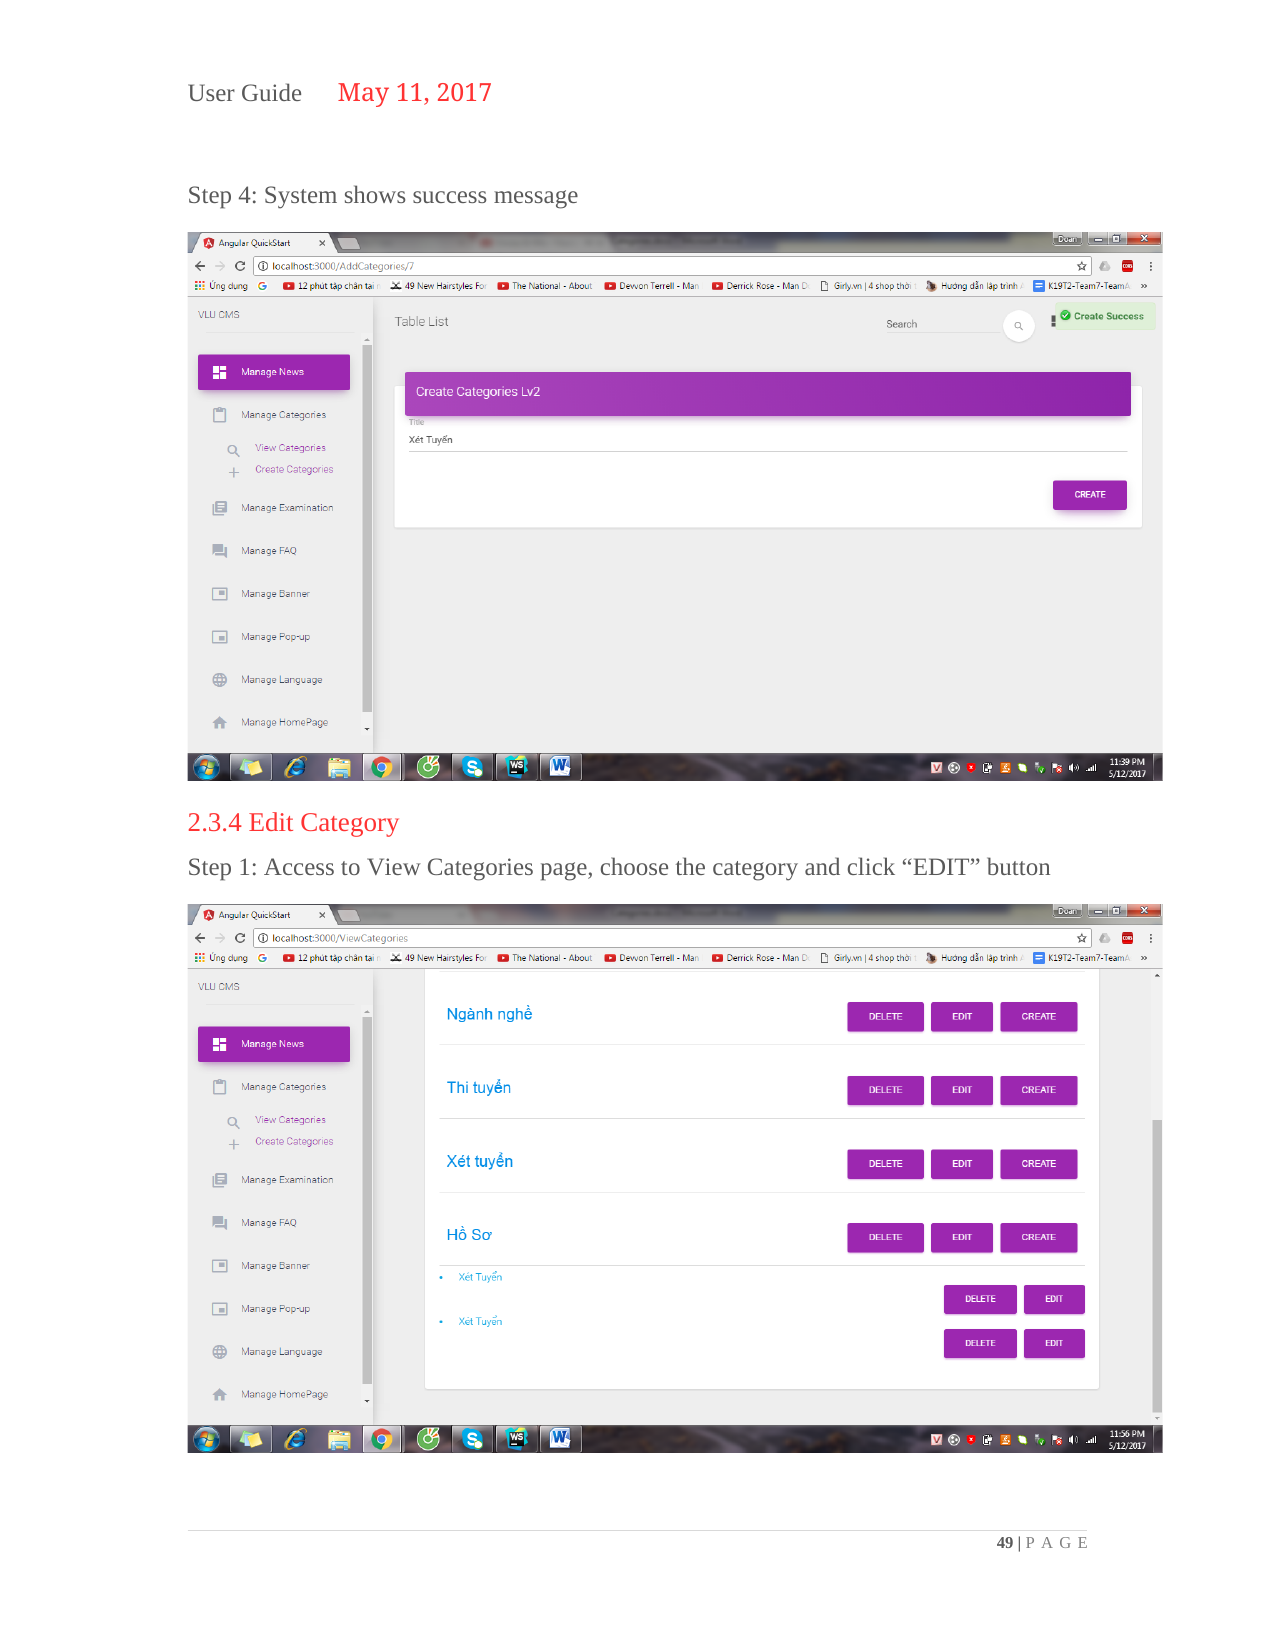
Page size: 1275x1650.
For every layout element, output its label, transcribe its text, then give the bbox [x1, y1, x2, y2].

subtitle 2.3.4 Edit Category [187, 806, 1087, 837]
picture [187, 232, 1163, 781]
picture [187, 904, 1163, 1453]
text Step 4: System shows success message [187, 180, 1087, 209]
text Step 1: Access to View Categories page, choose the category and click “EDIT” button [187, 852, 1087, 881]
